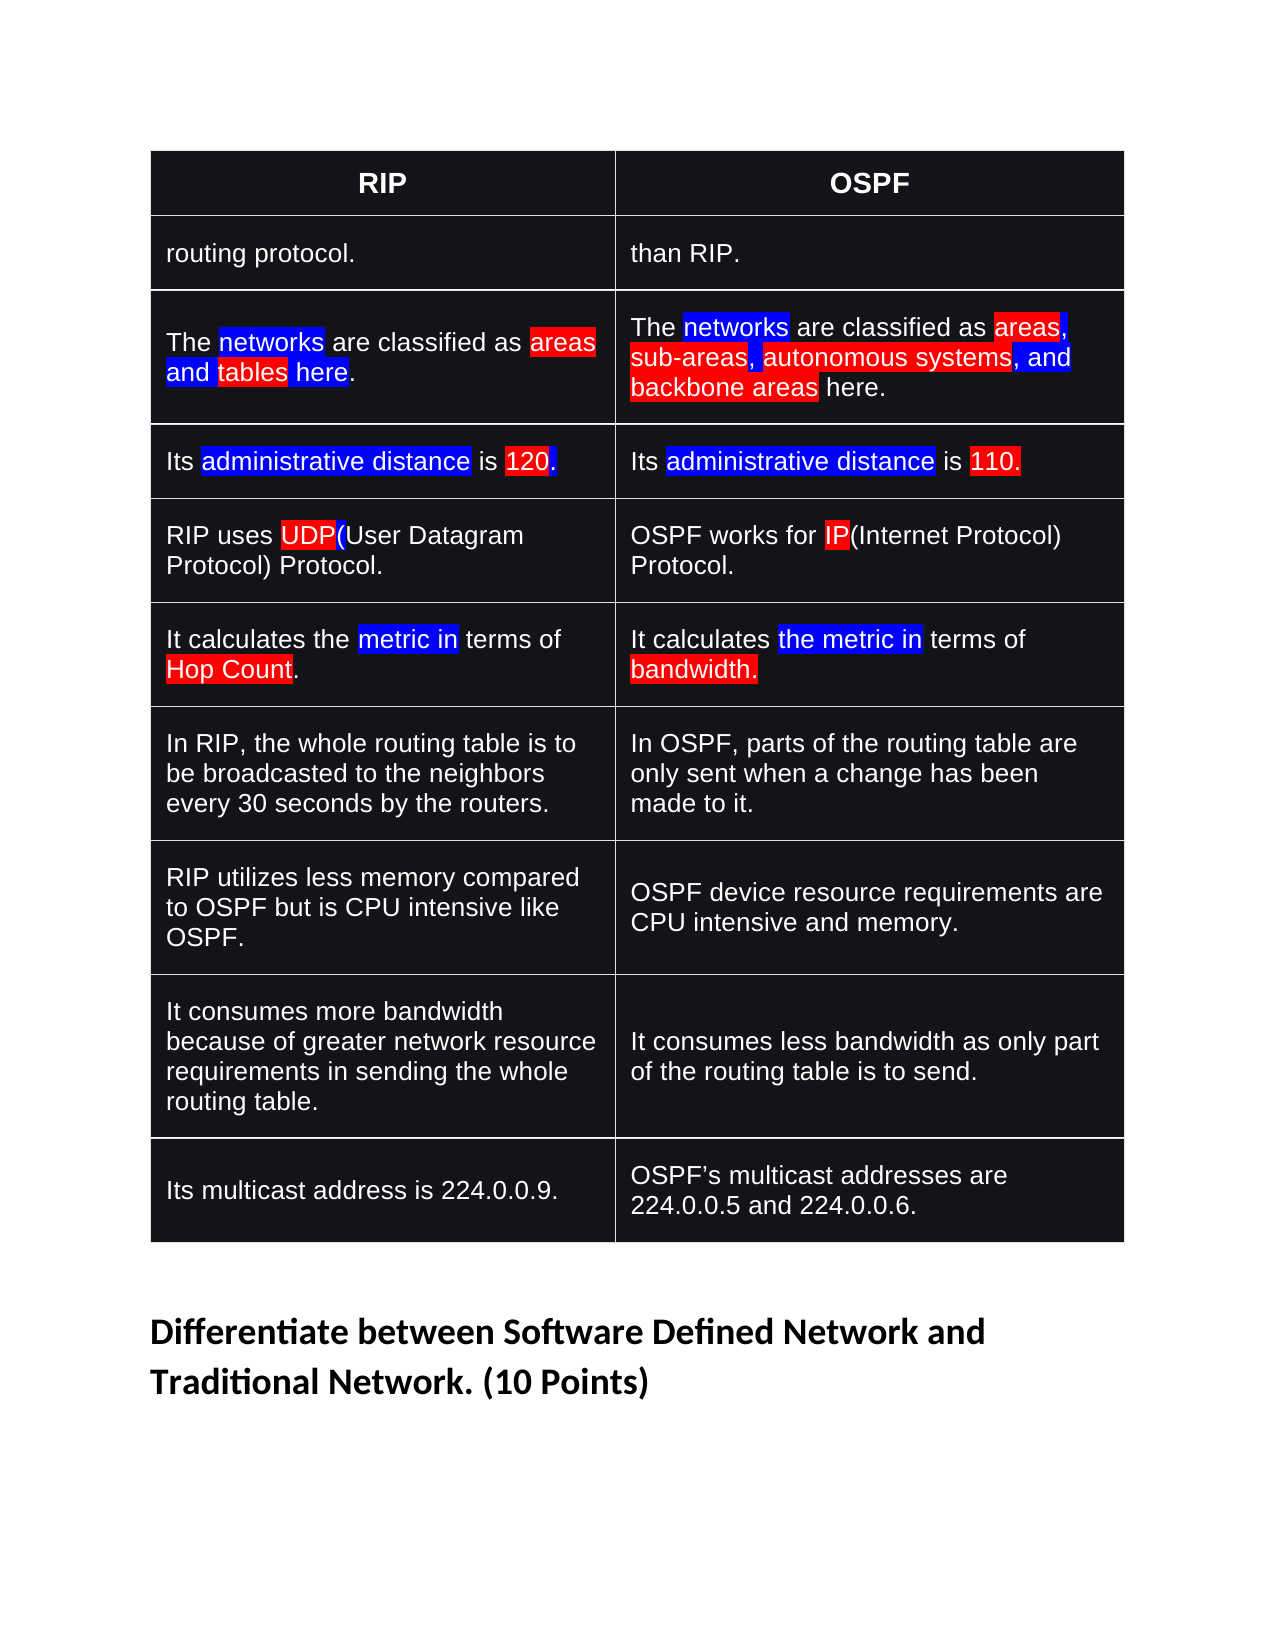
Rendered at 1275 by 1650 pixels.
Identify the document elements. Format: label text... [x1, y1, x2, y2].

table_cell The networks are classified as areas and tables here. [151, 291, 615, 423]
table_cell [616, 216, 1124, 289]
table_cell It calculates the metric in terms of Hop Count. [151, 603, 615, 706]
table_cell OSPF’s multicast addresses are 224.0.0.5 and 224.0.0.6. [616, 1139, 1124, 1242]
table_cell OSPF device resource requirements are CPU intensive and memory. [616, 841, 1124, 974]
text Differentiate between Software Defined Network and Traditional Network. (10 Points) [150, 1308, 1125, 1403]
table_cell RIP utilizes less memory compared to OSPF but is CPU intensive like OSPF. [151, 841, 615, 974]
table_cell Its administrative distance is 110. [616, 425, 1124, 498]
table_cell RIP uses UDP(User Datagram Protocol) Protocol. [151, 499, 615, 602]
table_cell Its administrative distance is 120. [151, 425, 615, 498]
table_cell Its multicast address is 224.0.0.9. [151, 1139, 615, 1242]
table_header OSPF [616, 151, 1124, 215]
table_cell It calculates the metric in terms of bandwidth. [616, 603, 1124, 706]
table_cell It consumes more bandwidth because of greater network resource requirements in sending the whole routing table. [151, 975, 615, 1137]
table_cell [151, 216, 615, 289]
table_cell The networks are classified as areas, sub-areas, autonomous systems, and backbone areas here. [616, 291, 1124, 423]
table_header RIP [151, 151, 615, 215]
table_cell OSPF works for IP(Internet Protocol) Protocol. [616, 499, 1124, 602]
table_cell It consumes less bandwidth as only part of the routing table is to send. [616, 975, 1124, 1137]
table_cell In OSPF, parts of the routing table are only sent when a change has been made to it. [616, 707, 1124, 840]
table_cell In RIP, the whole routing table is to be broadcasted to the neighbors every 30 seconds by the routers. [151, 707, 615, 840]
